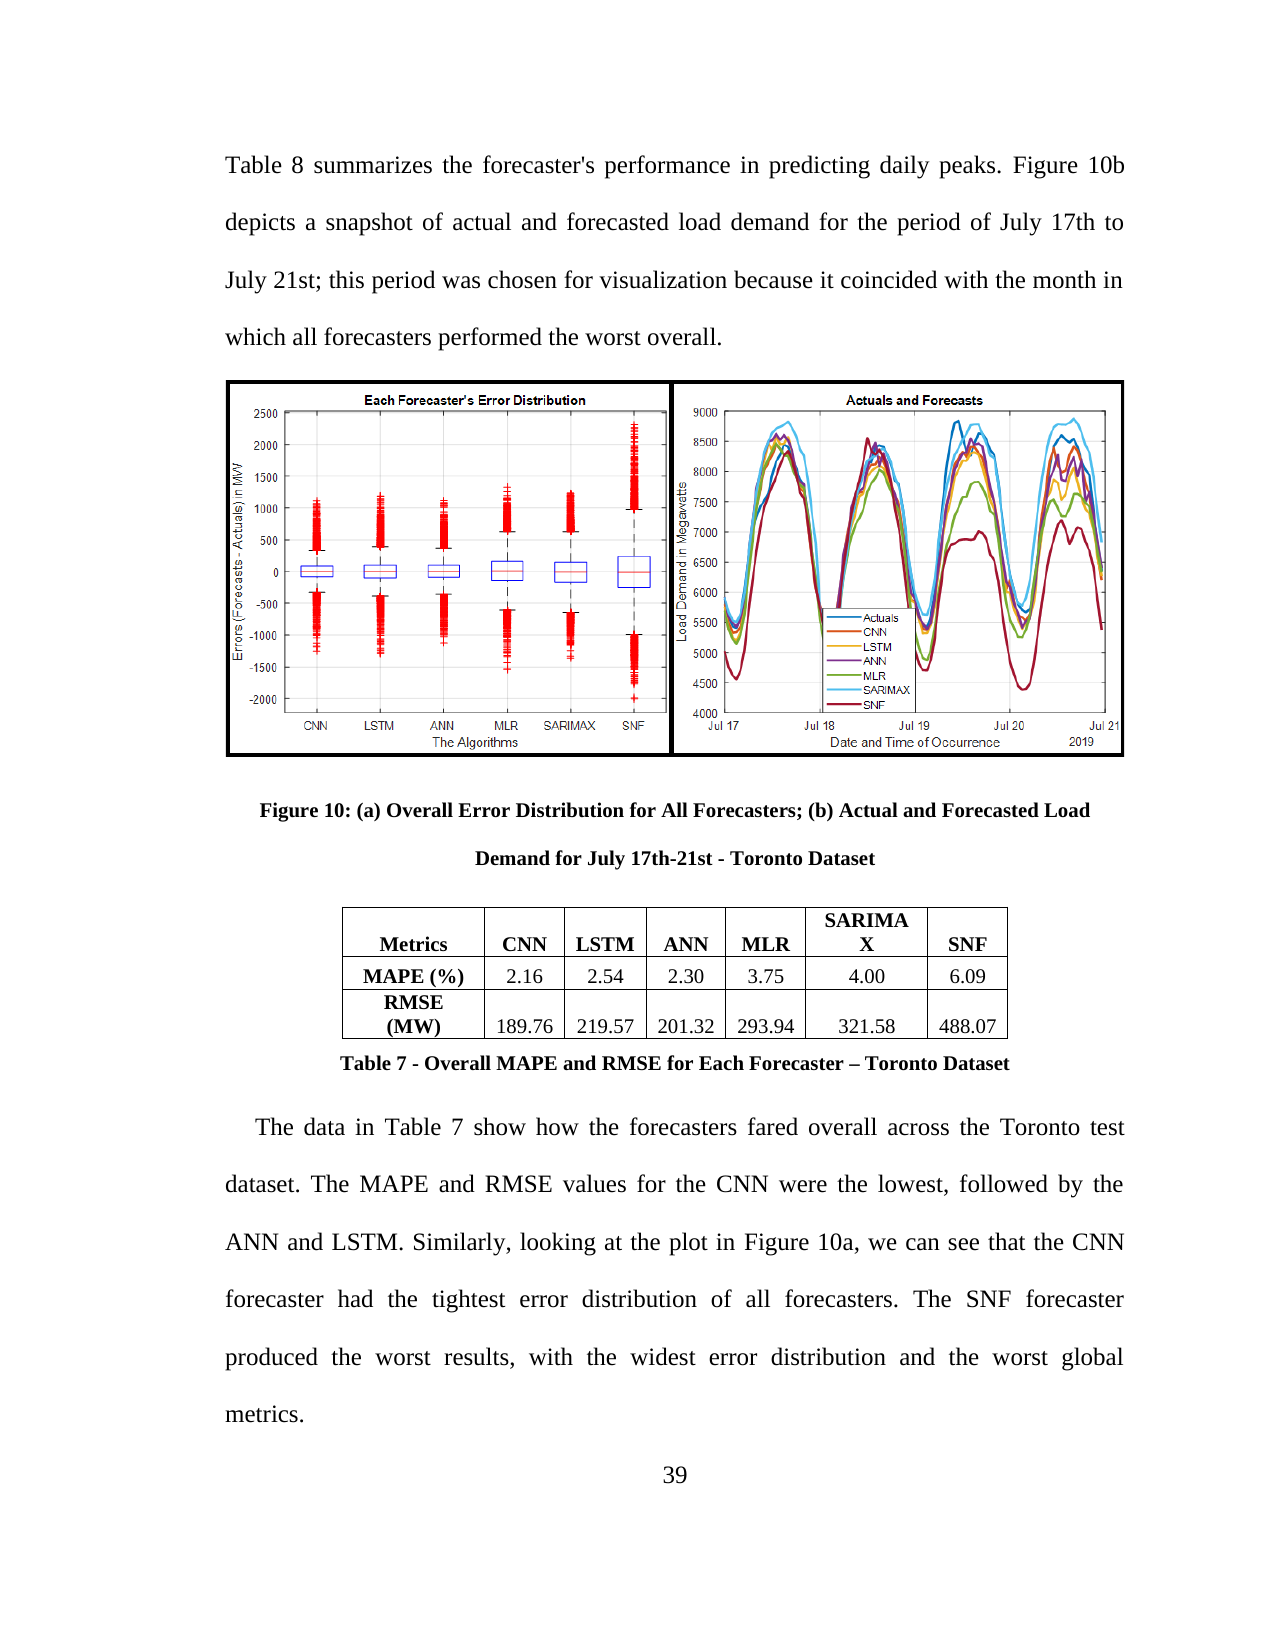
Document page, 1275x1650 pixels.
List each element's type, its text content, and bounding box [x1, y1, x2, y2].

table_cell 321.58 [806, 990, 927, 1038]
table_cell 201.32 [647, 990, 725, 1038]
table_header MLR [726, 908, 805, 956]
table_header SARIMAX [806, 908, 927, 956]
table_cell 3.75 [726, 957, 805, 988]
table_header ANN [647, 908, 725, 956]
table_cell 293.94 [726, 990, 805, 1038]
text Figure 10: (a) Overall Error Distribution for All Forecasters; (b) Actual and Forecasted Load Demand for July 17th-21st - Toronto Dataset [225, 798, 1125, 870]
table_cell 219.57 [565, 990, 646, 1038]
table_header LSTM [565, 908, 646, 956]
table_cell 4.00 [806, 957, 927, 988]
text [225, 150, 1125, 351]
table_cell 2.30 [647, 957, 725, 988]
table_header SNF [928, 908, 1007, 956]
table_cell 2.54 [565, 957, 646, 988]
table_header CNN [485, 908, 564, 956]
table_cell 488.07 [928, 990, 1007, 1038]
table_cell 189.76 [485, 990, 564, 1038]
table_cell MAPE (%) [343, 957, 484, 988]
text Table 7 - Overall MAPE and RMSE for Each Forecaster – Toronto Dataset [225, 1051, 1125, 1075]
picture [225, 380, 1125, 757]
text The data in Table 7 show how the forecasters fared overall across the Toronto test dataset. The MAPE and RMSE values for the CNN were the lowest, followed by the ANN and LSTM. Similarly, looking at the plot in Figure 10a, we can see that the CNN forecaster had the tightest error distribution of all forecasters. The SNF forecaster produced the worst results, with the widest error distribution and the worst global metrics. [225, 1112, 1125, 1428]
table_cell 6.09 [928, 957, 1007, 988]
table_header Metrics [343, 908, 484, 956]
table_cell RMSE (MW) [343, 990, 484, 1038]
table_cell 2.16 [485, 957, 564, 988]
